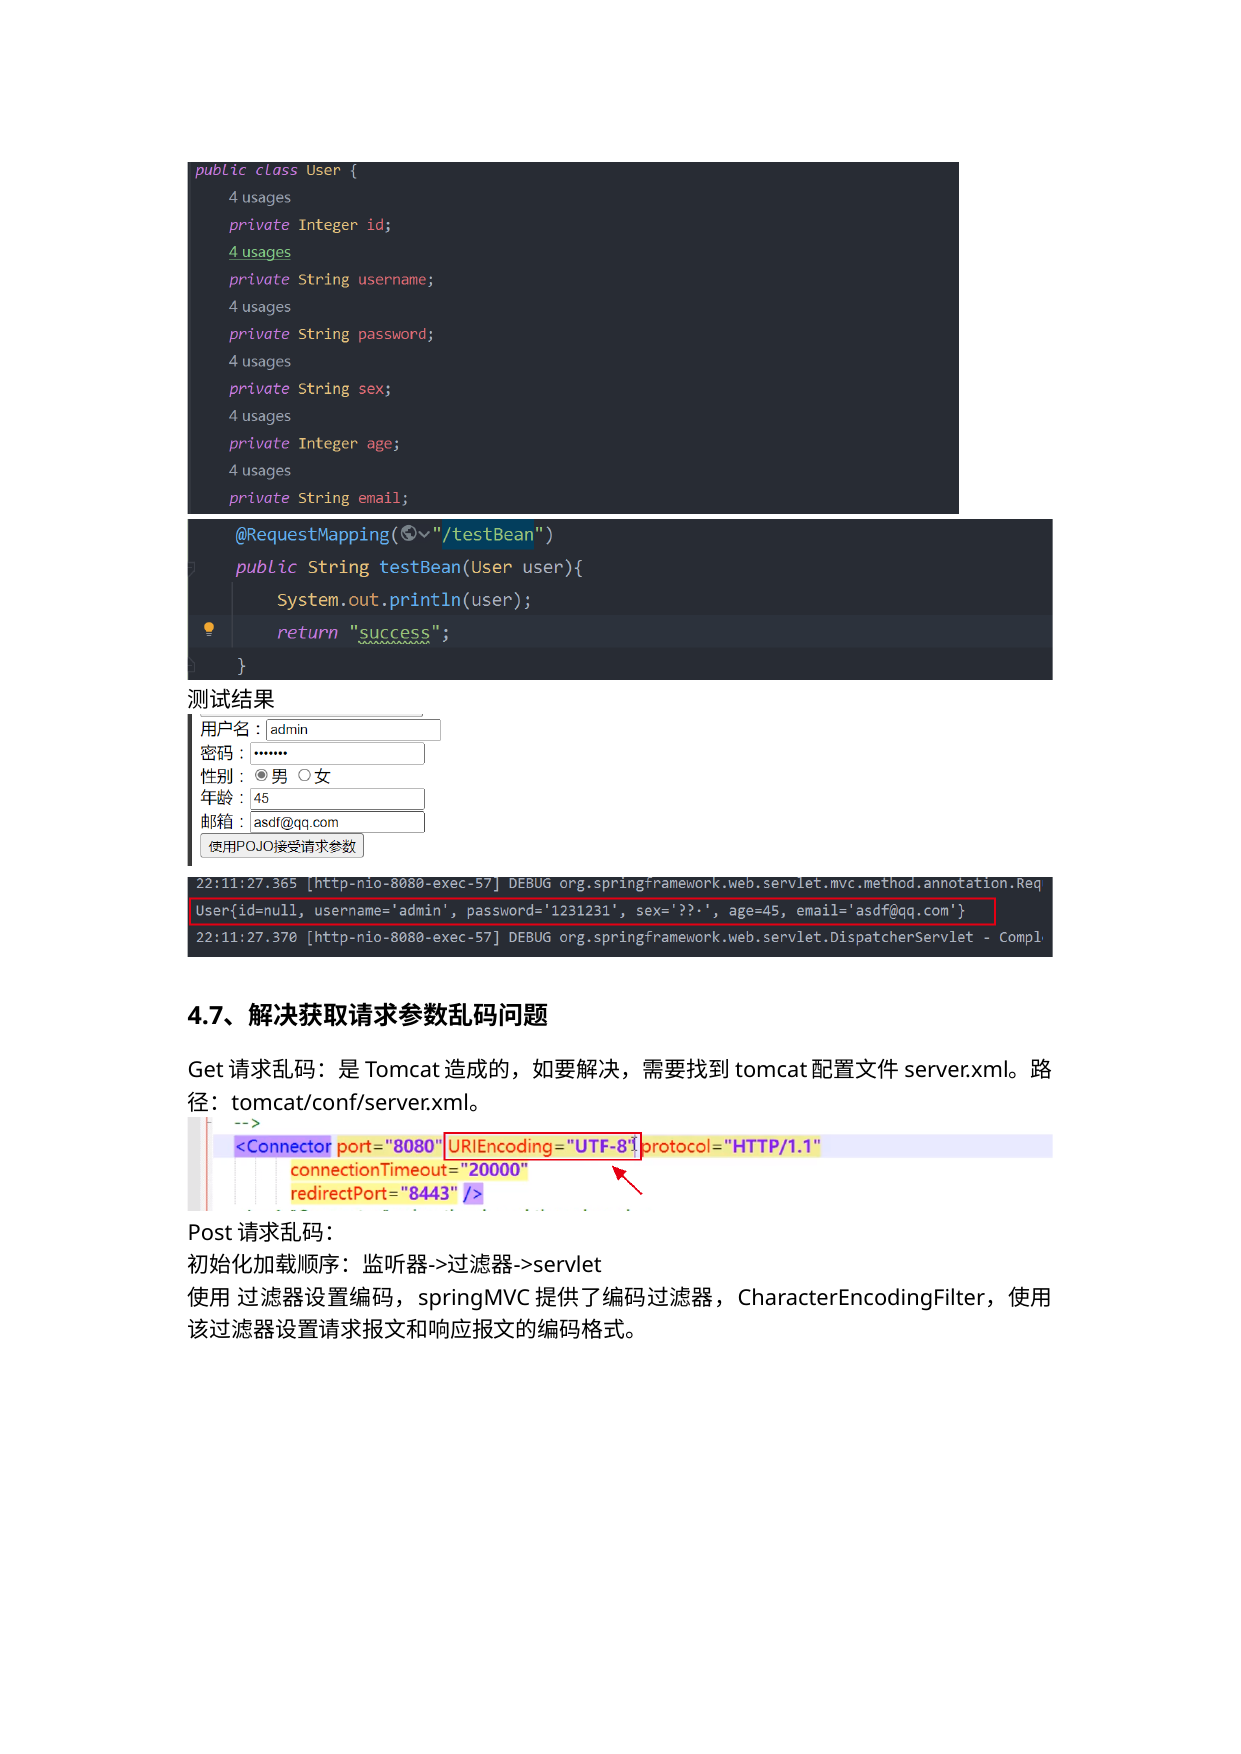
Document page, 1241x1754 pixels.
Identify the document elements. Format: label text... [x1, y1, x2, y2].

subtitle 4.7、解决获取请求参数乱码问题 [187, 981, 1053, 1046]
picture [187, 519, 1053, 680]
picture [187, 1117, 1053, 1211]
picture [187, 714, 1053, 866]
text 测试结果 [187, 682, 1053, 714]
text 使用 过滤器设置编码，springMVC提供了编码过滤器，CharacterEncodingFilter，使用该过滤器设置请求报文和响应报文的编码格式。 [187, 1279, 1053, 1344]
picture [187, 162, 959, 514]
picture [187, 877, 1053, 957]
text Post请求乱码： [187, 1214, 1053, 1247]
text 初始化加载顺序：监听器->过滤器->servlet [187, 1247, 1053, 1279]
text Get请求乱码：是Tomcat造成的，如要解决，需要找到tomcat配置文件server.xml。路径：tomcat/conf/server.xml。 [187, 1052, 1053, 1117]
